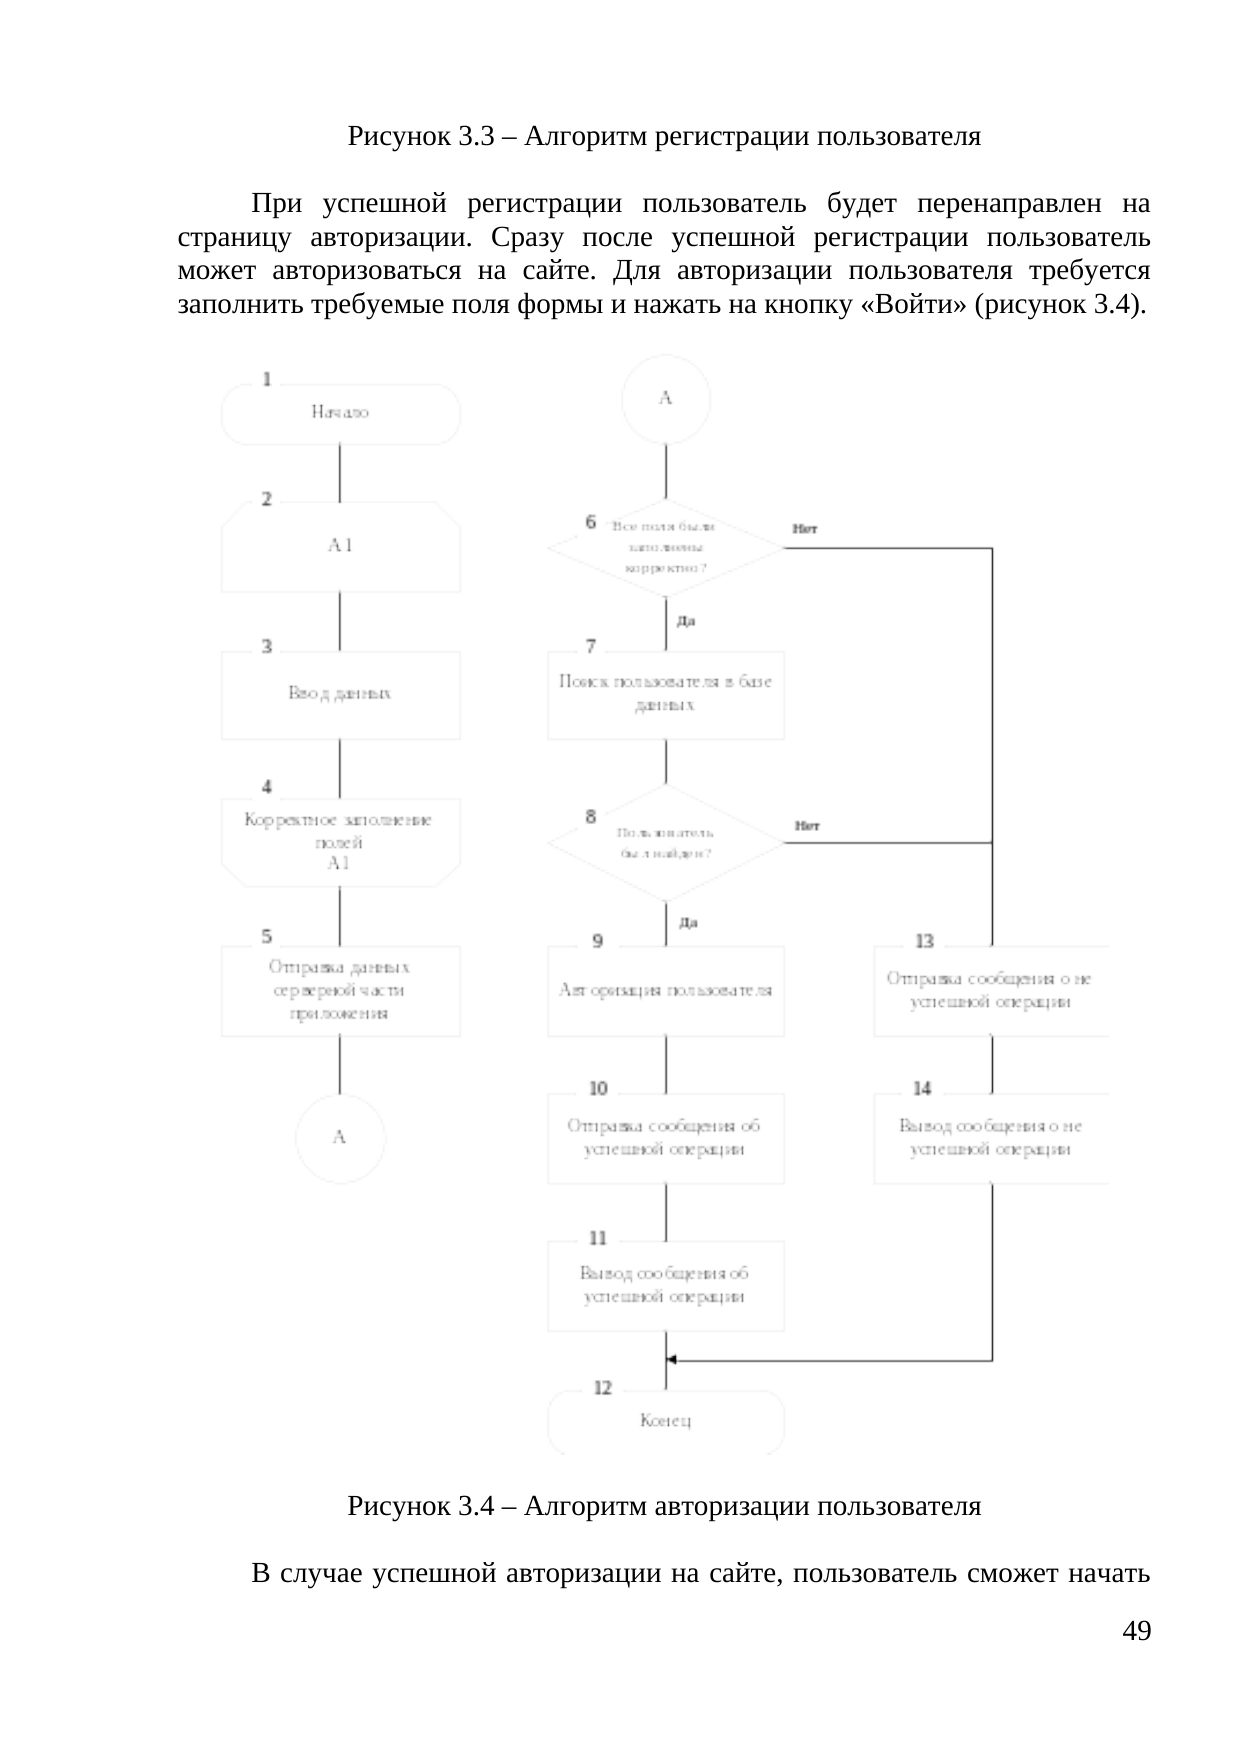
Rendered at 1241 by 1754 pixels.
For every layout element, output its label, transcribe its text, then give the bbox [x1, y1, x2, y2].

text Рисунок 3.3 – Алгоритм регистрации пользователя [177, 118, 1152, 152]
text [177, 1556, 1152, 1589]
text Рисунок 3.4 – Алгоритм авторизации пользователя [177, 1488, 1152, 1522]
text При успешной регистрации пользователь будет перенаправлен на страницу авторизации. Сразу после успешной регистрации пользователь может авторизоваться на сайте. Для авторизации пользователя требуется заполнить требуемые поля формы и нажать на кнопку «Войти» (рисунок 3.4). [177, 185, 1152, 319]
